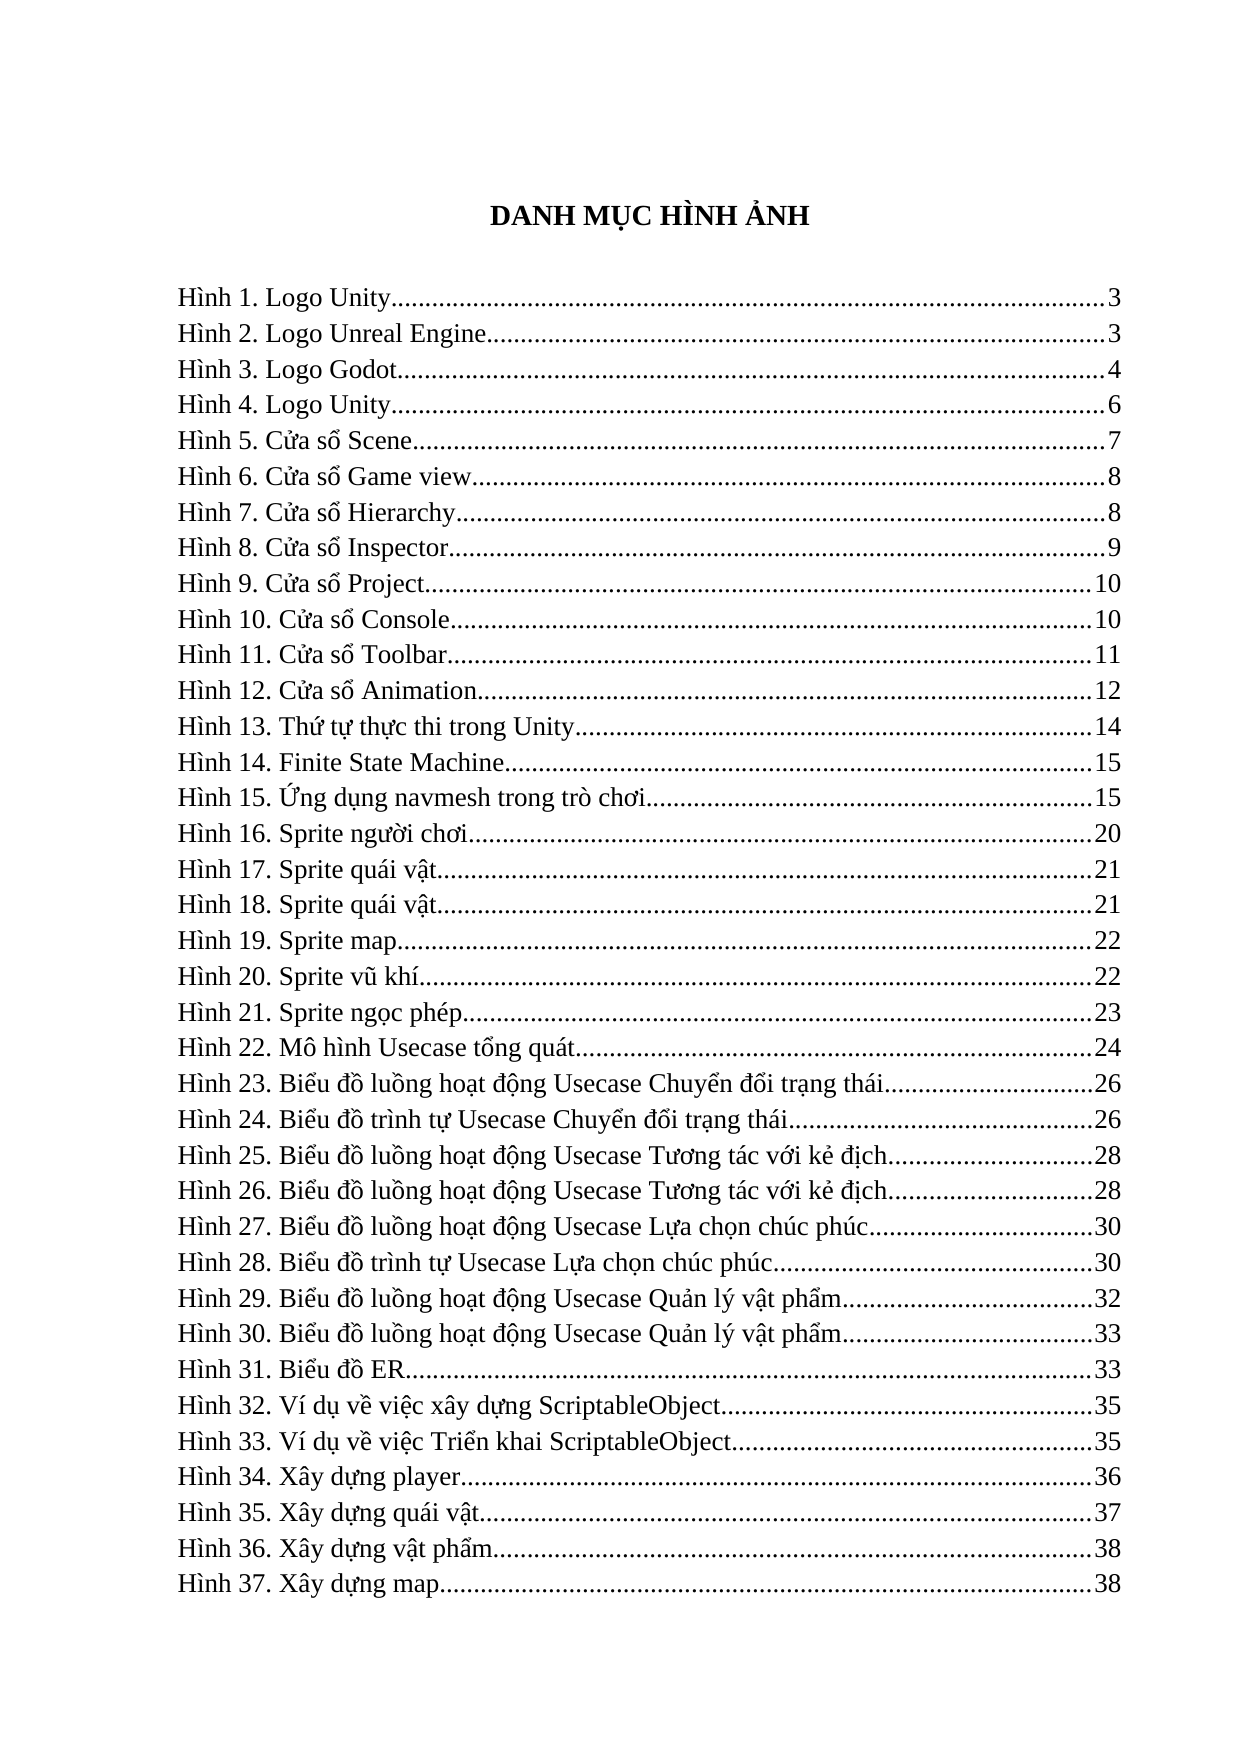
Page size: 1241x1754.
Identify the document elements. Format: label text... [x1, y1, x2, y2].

text Hình 37. Xây dựng map 38 [177, 1567, 1122, 1599]
text Hình 13. Thứ tự thực thi trong Unity 14 [177, 710, 1122, 741]
text Hình 26. Biểu đồ luồng hoạt động Usecase Tương tác với kẻ địch 28 [177, 1174, 1122, 1206]
text Hình 24. Biểu đồ trình tự Usecase Chuyển đổi trạng thái 26 [177, 1103, 1122, 1134]
text Hình 25. Biểu đồ luồng hoạt động Usecase Tương tác với kẻ địch 28 [177, 1139, 1122, 1170]
text Hình 5. Cửa sổ Scene 7 [177, 424, 1122, 455]
text Hình 36. Xây dựng vật phẩm 38 [177, 1532, 1122, 1563]
text Hình 31. Biểu đồ ER 33 [177, 1353, 1122, 1384]
text Hình 1. Logo Unity 3 [177, 281, 1122, 312]
text Hình 2. Logo Unreal Engine 3 [177, 317, 1122, 348]
subtitle DANH MỤC HÌNH ẢNH [177, 198, 1122, 231]
text Hình 18. Sprite quái vật 21 [177, 889, 1122, 920]
text Hình 28. Biểu đồ trình tự Usecase Lựa chọn chúc phúc 30 [177, 1246, 1122, 1277]
text Hình 27. Biểu đồ luồng hoạt động Usecase Lựa chọn chúc phúc 30 [177, 1210, 1122, 1241]
text Hình 8. Cửa sổ Inspector 9 [177, 531, 1122, 562]
text Hình 20. Sprite vũ khí 22 [177, 960, 1122, 991]
text Hình 6. Cửa sổ Game view 8 [177, 460, 1122, 491]
text Hình 11. Cửa sổ Toolbar 11 [177, 638, 1122, 670]
text Hình 4. Logo Unity 6 [177, 388, 1122, 419]
text Hình 29. Biểu đồ luồng hoạt động Usecase Quản lý vật phẩm 32 [177, 1282, 1122, 1313]
text Hình 30. Biểu đồ luồng hoạt động Usecase Quản lý vật phẩm 33 [177, 1317, 1122, 1348]
text Hình 10. Cửa sổ Console 10 [177, 603, 1122, 634]
text Hình 32. Ví dụ về việc xây dựng ScriptableObject 35 [177, 1389, 1122, 1420]
text Hình 14. Finite State Machine 15 [177, 746, 1122, 777]
text Hình 12. Cửa sổ Animation 12 [177, 674, 1122, 705]
text Hình 23. Biểu đồ luồng hoạt động Usecase Chuyển đổi trạng thái 26 [177, 1067, 1122, 1098]
text Hình 33. Ví dụ về việc Triển khai ScriptableObject 35 [177, 1424, 1122, 1456]
text Hình 35. Xây dựng quái vật 37 [177, 1496, 1122, 1527]
text Hình 16. Sprite người chơi 20 [177, 817, 1122, 848]
text Hình 21. Sprite ngọc phép 23 [177, 996, 1122, 1027]
text Hình 15. Ứng dụng navmesh trong trò chơi 15 [177, 781, 1122, 813]
text Hình 34. Xây dựng player 36 [177, 1460, 1122, 1491]
text Hình 19. Sprite map 22 [177, 924, 1122, 956]
text Hình 7. Cửa sổ Hierarchy 8 [177, 496, 1122, 527]
text Hình 17. Sprite quái vật 21 [177, 853, 1122, 884]
text Hình 3. Logo Godot 4 [177, 353, 1122, 384]
text Hình 22. Mô hình Usecase tổng quát 24 [177, 1032, 1122, 1063]
text Hình 9. Cửa sổ Project 10 [177, 567, 1122, 598]
